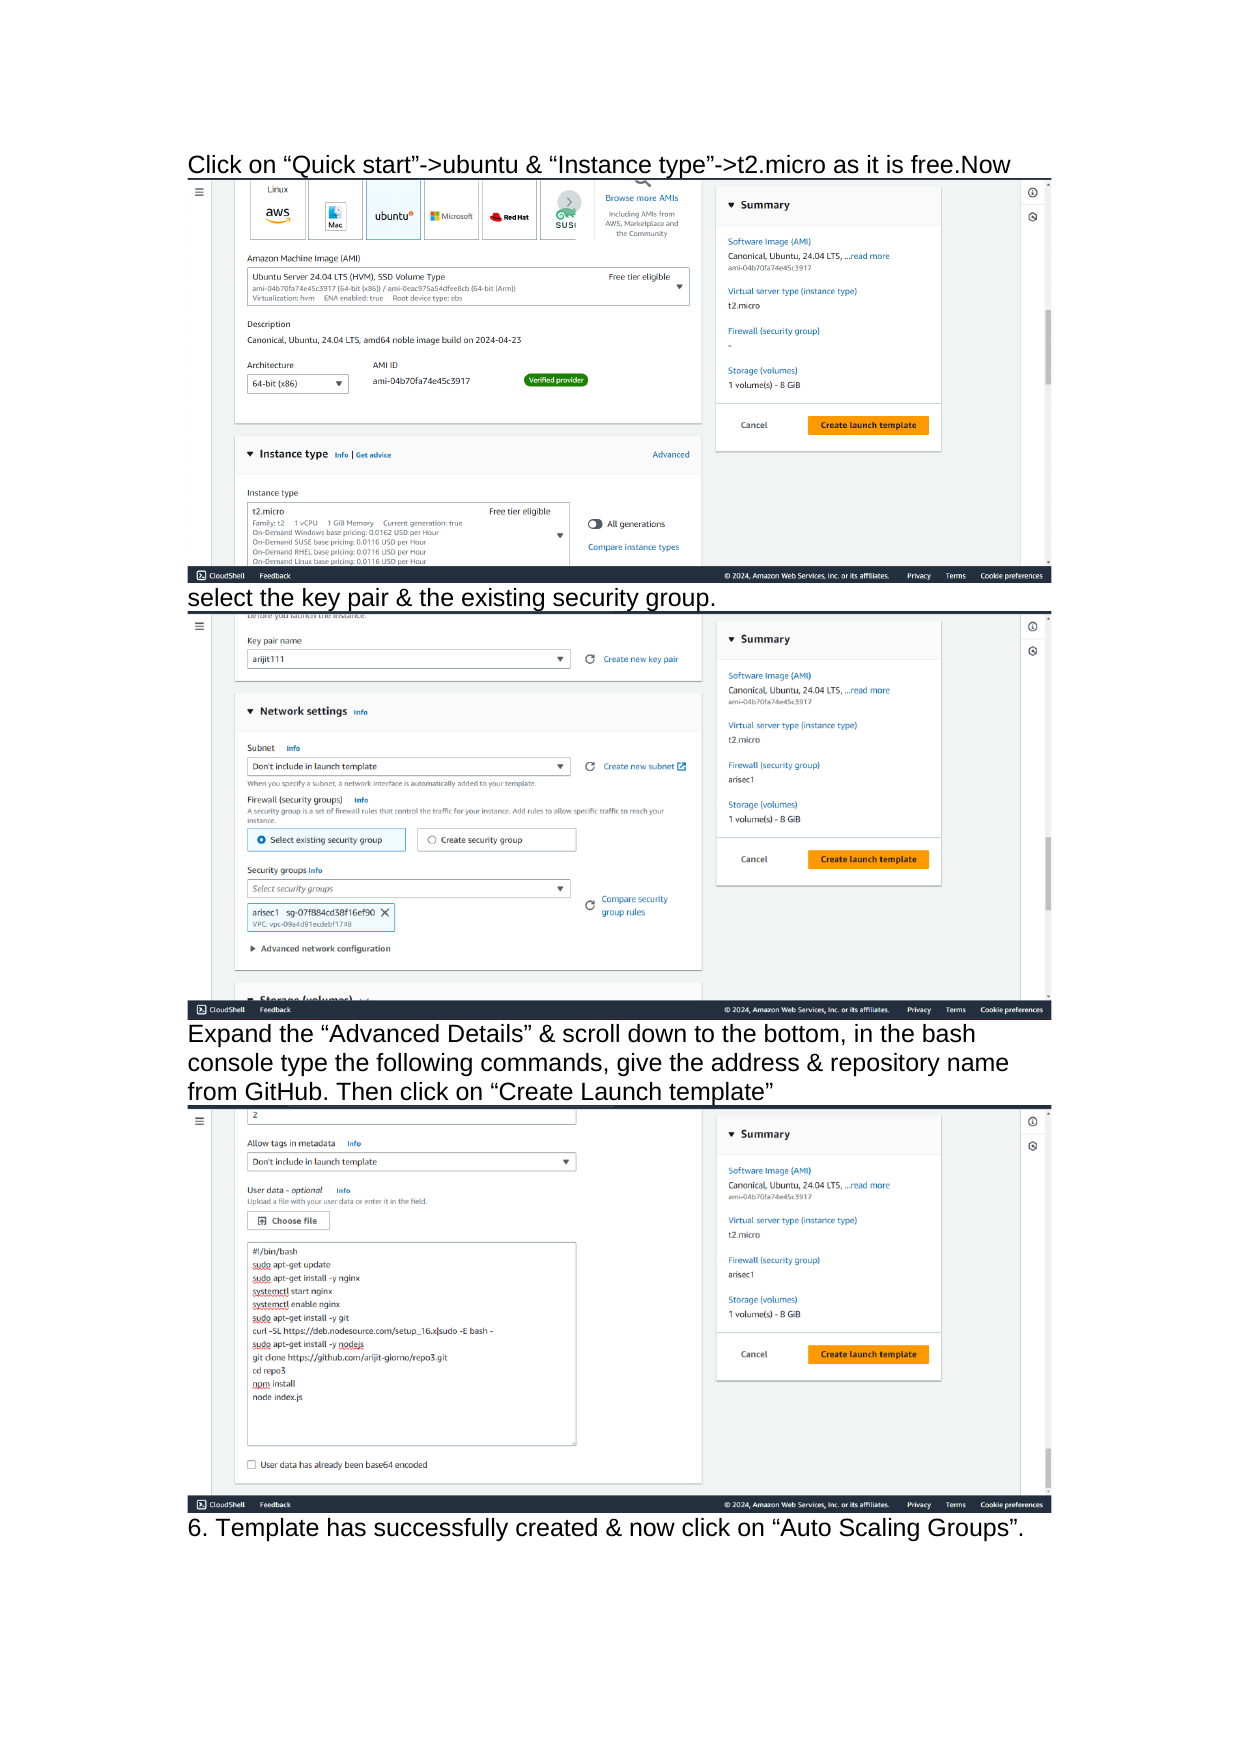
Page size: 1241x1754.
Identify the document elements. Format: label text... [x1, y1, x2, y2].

picture [187, 611, 1052, 1020]
picture [187, 178, 1052, 583]
text Expand the “Advanced Details” & scroll down to the bottom, in the bash console type the following commands, give the address & repository name from GitHub. Then click on “Create Launch template” [187, 1019, 1053, 1106]
picture [187, 1105, 1052, 1513]
text 6. Template has successfully created & now click on “Auto Scaling Groups”. [187, 1513, 1053, 1542]
